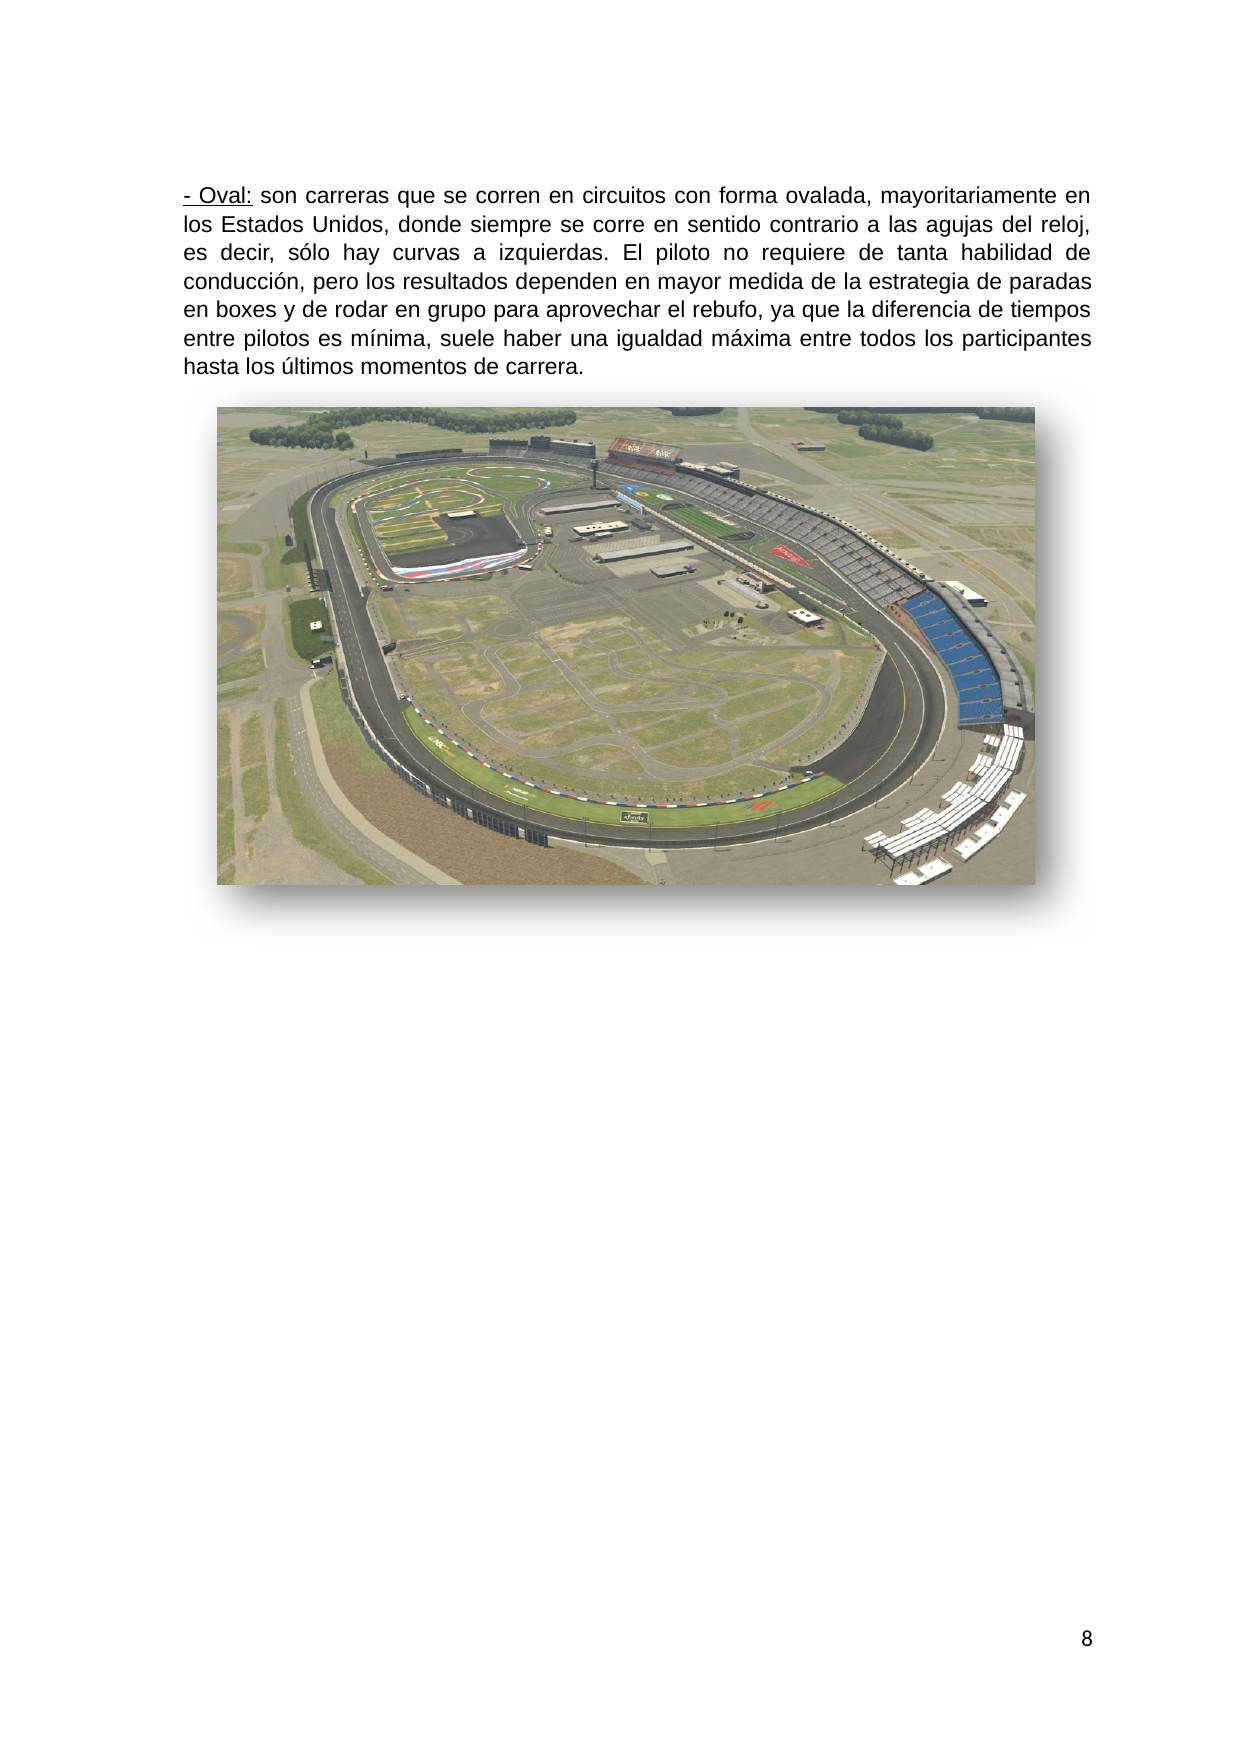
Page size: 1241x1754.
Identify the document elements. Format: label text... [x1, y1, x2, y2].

text - Oval: son carreras que se corren en circuitos con forma ovalada, mayoritariamente en los Estados Unidos, donde siempre se corre en sentido contrario a las agujas del reloj, es decir, sólo hay curvas a izquierdas. El piloto no requiere de tanta habilidad de conducción, pero los resultados dependen en mayor medida de la estrategia de paradas en boxes y de rodar en grupo para aprovechar el rebufo, ya que la diferencia de tiempos entre pilotos es mínima, suele haber una igualdad máxima entre todos los participantes hasta los últimos momentos de carrera. [183, 148, 1092, 345]
